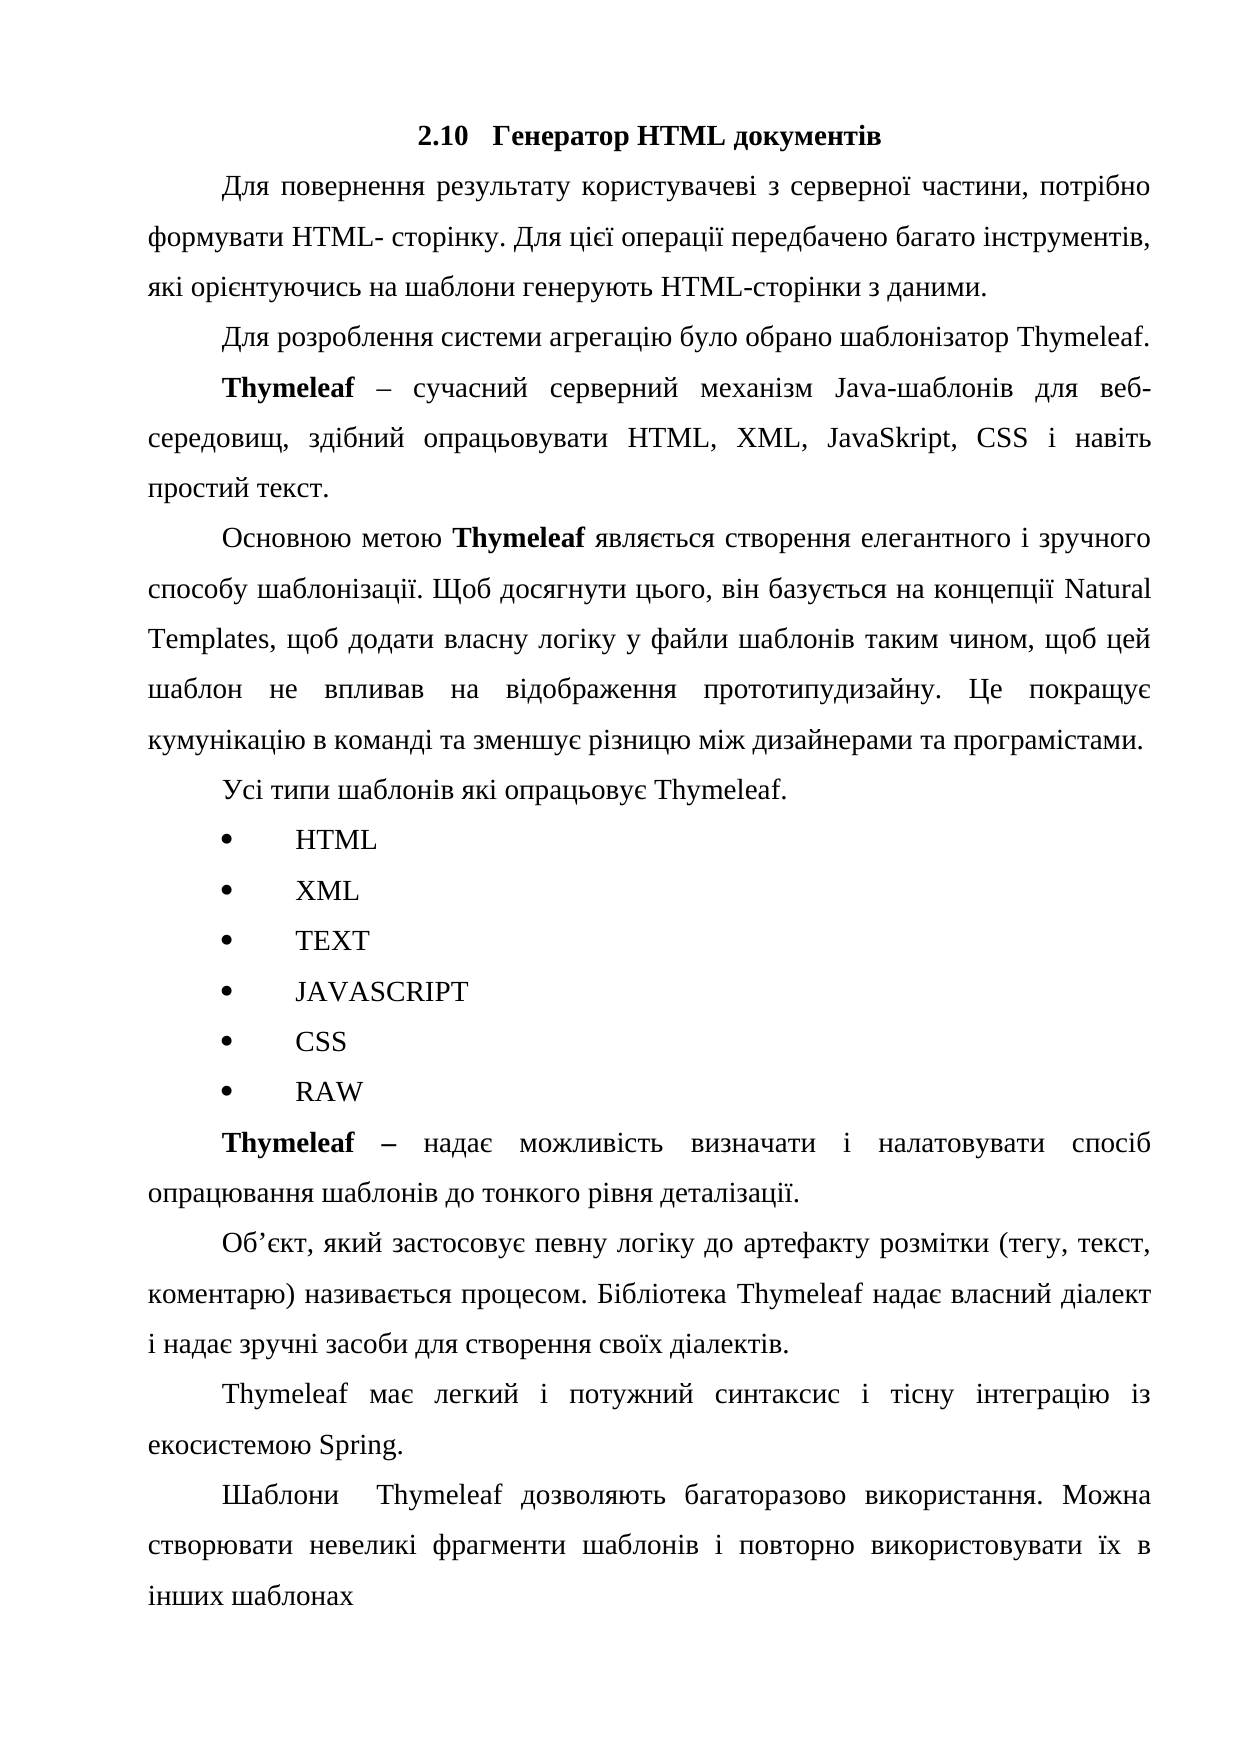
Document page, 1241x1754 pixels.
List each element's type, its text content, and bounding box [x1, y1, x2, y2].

list Об’єкт, який застосовує певну логіку до артефакту розмітки (тегу, текст, коментарю) називається процесом. Бібліотека Thymeleaf надає власний діалект і надає зручні засоби для створення своїх діалектів. [148, 1226, 1152, 1360]
list RAW [148, 1074, 1152, 1108]
list Основною метою Thymeleaf являється створення елегантного і зручного способу шаблонізації. Щоб досягнути цього, він базується на концепції Natural Templates, щоб додати власну логіку у файли шаблонів таким чином, щоб цей шаблон не впливав на відображення прототипудизайну. Це покращує кумунікацію в команді та зменшує різницю між дизайнерами та програмістами. [148, 521, 1152, 755]
list Для розроблення системи агрегацію було обрано шаблонізатор Thymeleaf. [148, 319, 1152, 353]
list XML [148, 873, 1152, 907]
list CSS [148, 1024, 1152, 1058]
list Шаблони Thymeleaf дозволяють багаторазово використання. Можна створювати невеликі фрагменти шаблонів і повторно використовувати їх в інших шаблонах [148, 1477, 1152, 1611]
list Thymeleaf має легкий і потужний синтаксис і тісну інтеграцію із екосистемою Spring. [148, 1377, 1152, 1460]
list HTML [148, 822, 1152, 856]
list Для повернення результату користувачеві з серверної частини, потрібно формувати HTML- сторінку. Для цієї операції передбачено багато інструментів, які орієнтуючись на шаблони генерують HTML-сторінки з даними. [148, 168, 1152, 303]
list Усі типи шаблонів які опрацьовує Thymeleaf. [148, 772, 1152, 806]
list TEXT [148, 923, 1152, 957]
list Thymeleaf – надає можливість визначати і налатовувати спосіб опрацювання шаблонів до тонкого рівня деталізації. [148, 1125, 1152, 1209]
list Thymeleaf – сучасний серверний механізм Java-шаблонів для веб-середовищ, здібний опрацьовувати HTML, XML, JavaSkript, CSS і навіть простий текст. [148, 370, 1152, 504]
subtitle Генератор HTML документів [148, 118, 1152, 152]
list JAVASCRIPT [148, 974, 1152, 1007]
